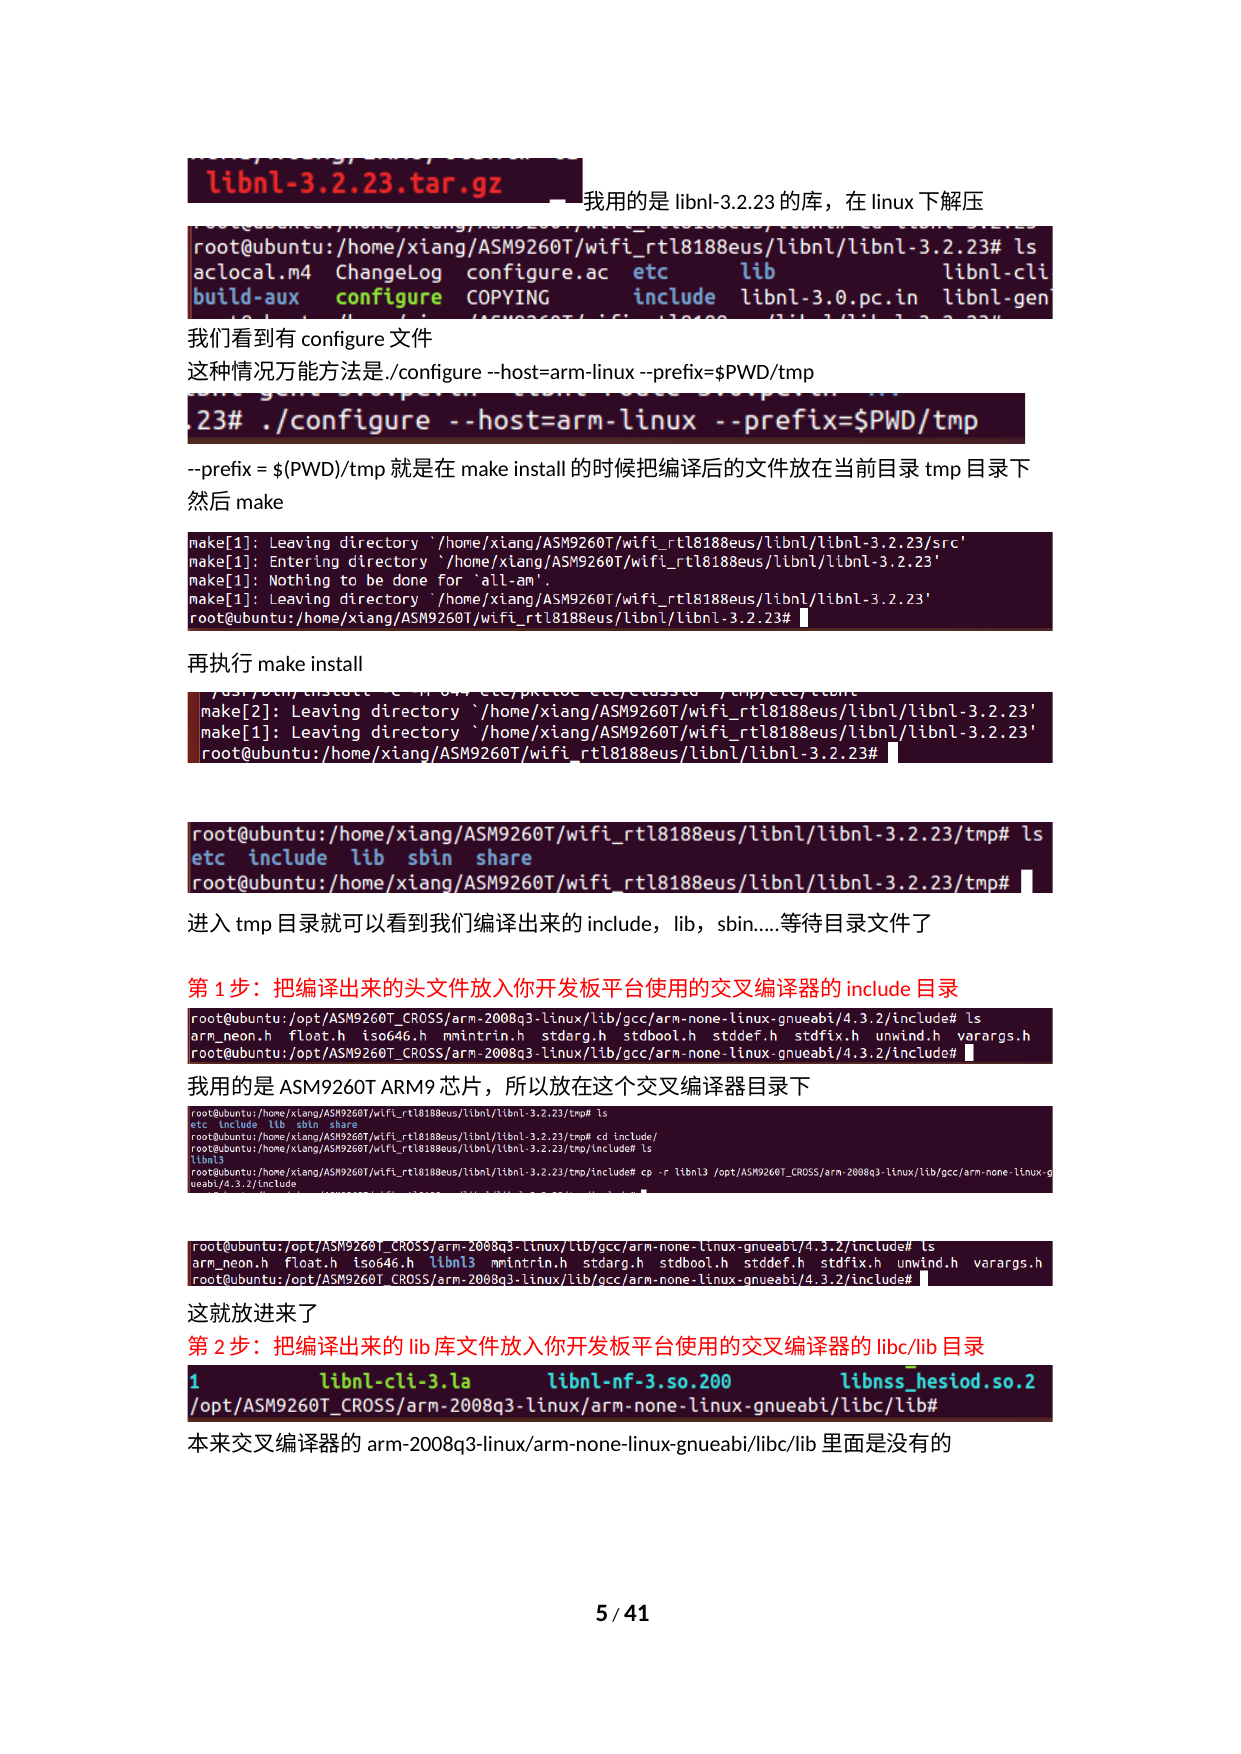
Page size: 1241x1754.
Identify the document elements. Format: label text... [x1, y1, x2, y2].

picture [187, 1008, 1053, 1064]
text 进入tmp目录就可以看到我们编译出来的include，lib，sbin…..等待目录文件了 [187, 906, 1053, 938]
text 再执行make install [187, 646, 1053, 678]
text 这就放进来了 [187, 1296, 1053, 1328]
picture [187, 226, 1053, 319]
picture [187, 1365, 1053, 1422]
text 然后make [187, 483, 1053, 516]
text 我们看到有configure文件 [187, 321, 1053, 353]
text 第2步：把编译出来的lib库文件放入你开发板平台使用的交叉编译器的libc/lib目录 [187, 1328, 1053, 1361]
picture [187, 532, 1053, 631]
picture [187, 158, 583, 203]
text 这种情况万能方法是./configure --host=arm-linux --prefix=$PWD/tmp [187, 353, 1053, 386]
picture [187, 393, 1025, 444]
picture [187, 1106, 1053, 1193]
picture [187, 822, 1053, 893]
text 我用的是ASM9260T ARM9芯片，所以放在这个交叉编译器目录下 [187, 1068, 1053, 1101]
picture [187, 1241, 1053, 1286]
text 第1步：把编译出来的头文件放入你开发板平台使用的交叉编译器的include目录 [187, 971, 1053, 1003]
text 本来交叉编译器的arm-2008q3-linux/arm-none-linux-gnueabi/libc/lib里面是没有的 [187, 1426, 1053, 1458]
text --prefix = $(PWD)/tmp 就是在make install的时候把编译后的文件放在当前目录tmp目录下 [187, 451, 1053, 483]
picture [187, 692, 1053, 763]
